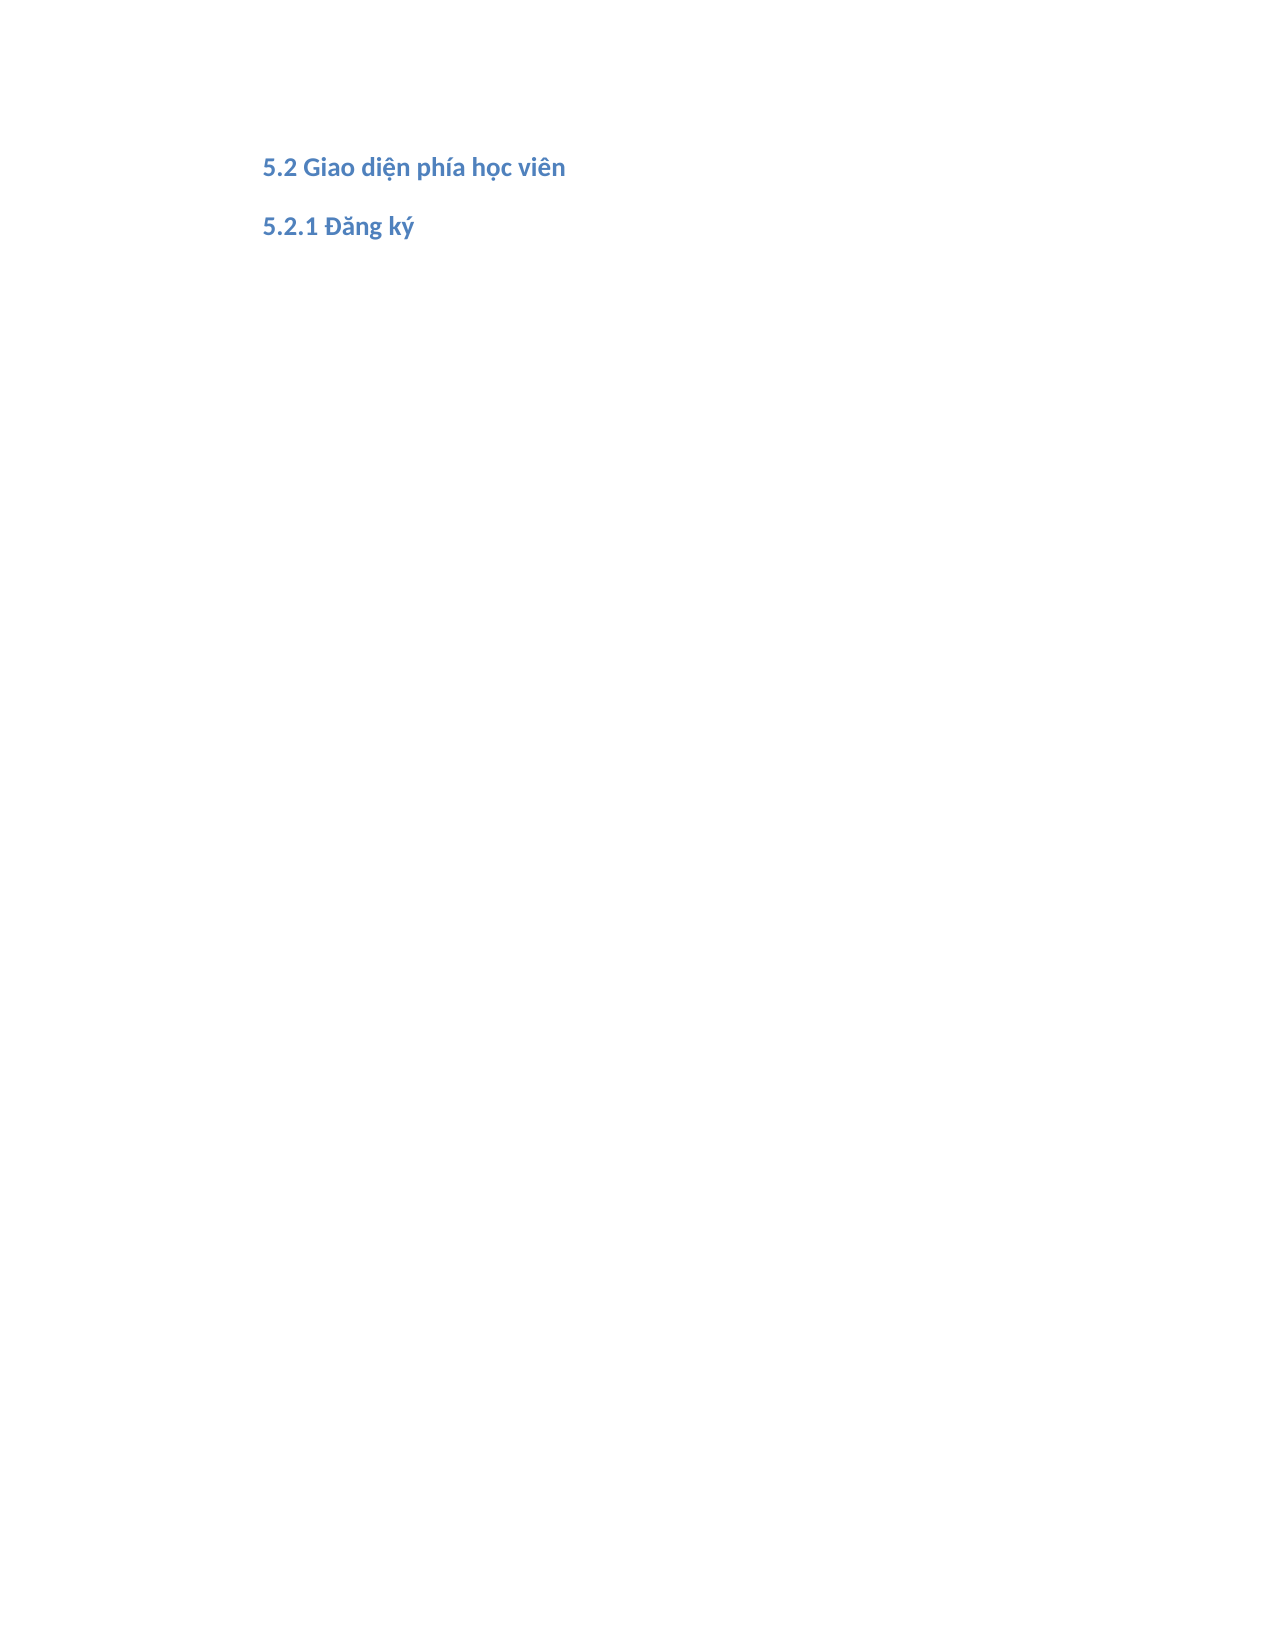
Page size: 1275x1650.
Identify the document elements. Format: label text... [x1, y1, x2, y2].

subtitle 5.2 Giao diện phía học viên [187, 150, 1087, 183]
subtitle 5.2.1 Đăng ký [187, 209, 1087, 242]
